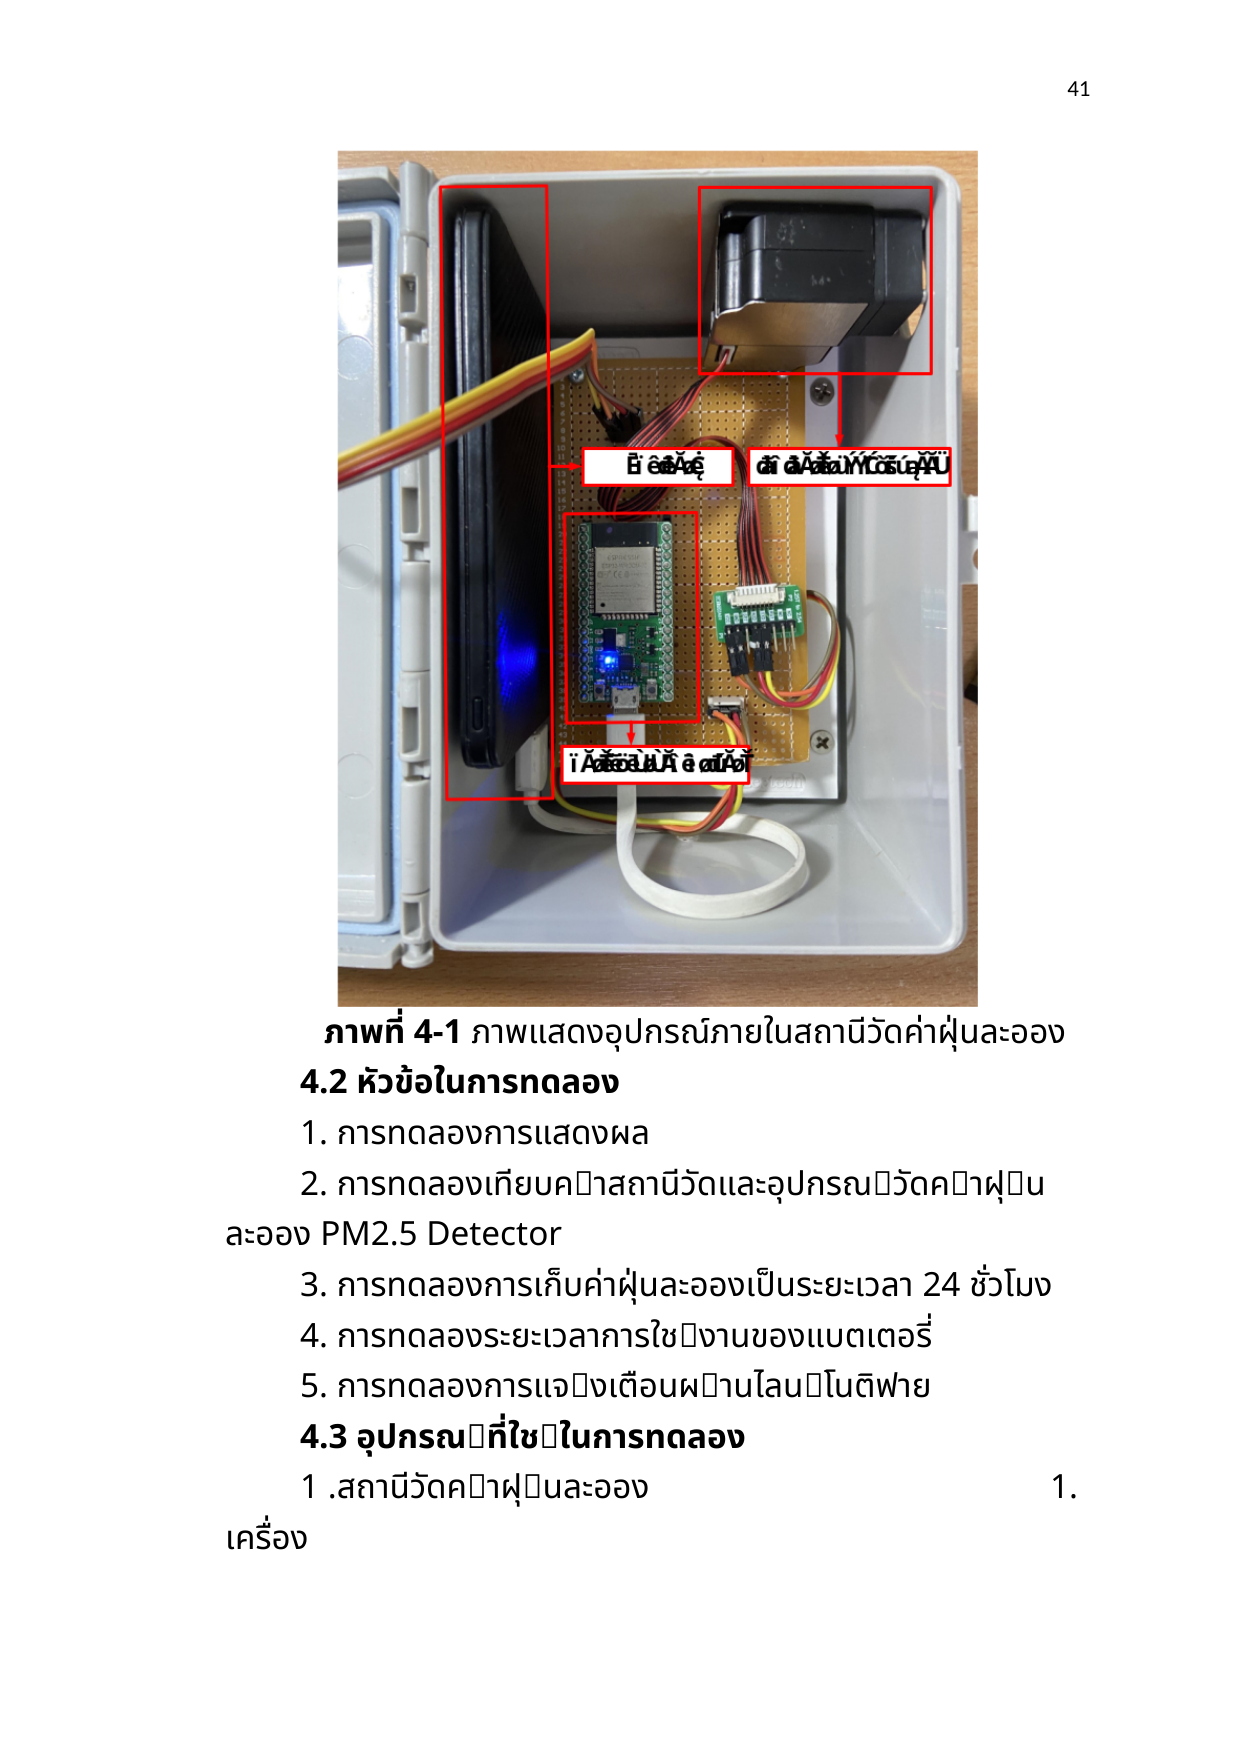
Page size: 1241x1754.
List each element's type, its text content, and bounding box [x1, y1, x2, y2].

text 3. การทดลองการเก็บค่าฝุ่นละอองเป็นระยะเวลา 24 ชั่วโมง [225, 1261, 1090, 1311]
text 4.2 หัวข้อในการทดลอง [225, 1058, 1090, 1109]
text 4. การทดลองระยะเวลาการใชงานของแบตเตอรี่ [225, 1311, 1090, 1362]
text 5. การทดลองการแจงเตือนผานไลนโนติฟาย [225, 1362, 1090, 1413]
text 2. การทดลองเทียบคาสถานีวัดและอุปกรณวัดคาฝุนละออง PM2.5 Detector [225, 1159, 1090, 1261]
text 1 .สถานีวัดคาฝุนละออง 1. เครื่อง [225, 1463, 1090, 1564]
text 4.3 อุปกรณที่ใชในการทดลอง [225, 1413, 1090, 1463]
text 1. การทดลองการแสดงผล [225, 1109, 1090, 1159]
text ภาพที่ 4-1 ภาพแสดงอุปกรณ์ภายในสถานีวัดค่าฝุ่นละออง [225, 1008, 1090, 1058]
